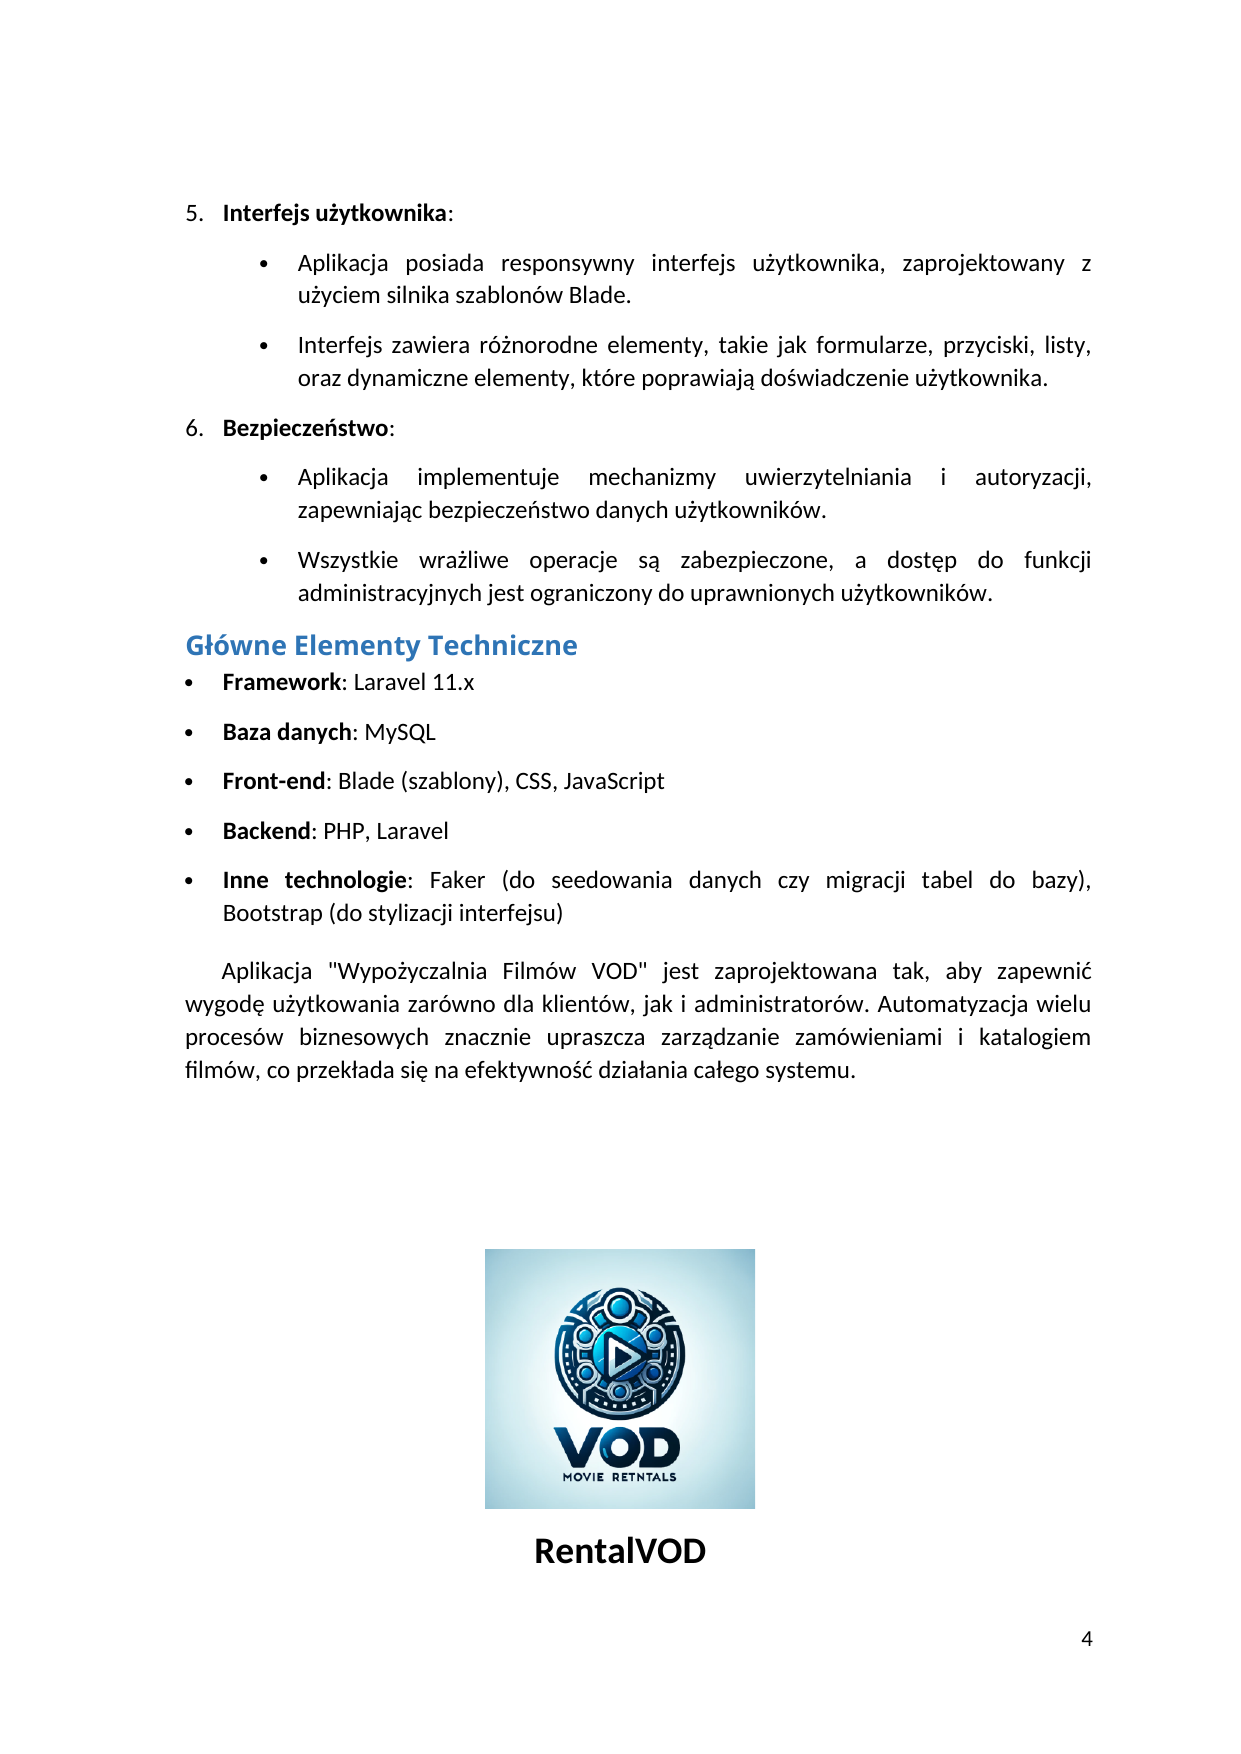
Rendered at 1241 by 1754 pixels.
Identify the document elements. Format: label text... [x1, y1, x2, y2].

list Framework: Laravel 11.x [185, 666, 1093, 697]
list Aplikacja posiada responsywny interfejs użytkownika, zaprojektowany z użyciem silnika szablonów Blade. [260, 247, 1093, 310]
list Baza danych: MySQL [185, 716, 1093, 746]
picture [485, 1249, 756, 1509]
text RentalVOD [148, 1527, 1093, 1573]
list Wszystkie wrażliwe operacje są zabezpieczone, a dostęp do funkcji administracyjnych jest ograniczony do uprawnionych użytkowników. [260, 544, 1093, 607]
list Interfejs zawiera różnorodne elementy, takie jak formularze, przyciski, listy, oraz dynamiczne elementy, które poprawiają doświadczenie użytkownika. [260, 329, 1093, 393]
list Bezpieczeństwo: [185, 412, 1093, 442]
text Aplikacja "Wypożyczalnia Filmów VOD" jest zaprojektowana tak, aby zapewnić wygodę użytkowania zarówno dla klientów, jak i administratorów. Automatyzacja wielu procesów biznesowych znacznie upraszcza zarządzanie zamówieniami i katalogiem filmów, co przekłada się na efektywność działania całego systemu. [185, 955, 1093, 1084]
list Inne technologie: Faker (do seedowania danych czy migracji tabel do bazy), Bootstrap (do stylizacji interfejsu) [185, 864, 1093, 928]
list Aplikacja implementuje mechanizmy uwierzytelniania i autoryzacji, zapewniając bezpieczeństwo danych użytkowników. [260, 461, 1093, 525]
subtitle Główne Elementy Techniczne [148, 626, 1093, 663]
list Interfejs użytkownika: [185, 197, 1093, 228]
list Backend: PHP, Laravel [185, 815, 1093, 845]
list Front-end: Blade (szablony), CSS, JavaScript [185, 765, 1093, 796]
